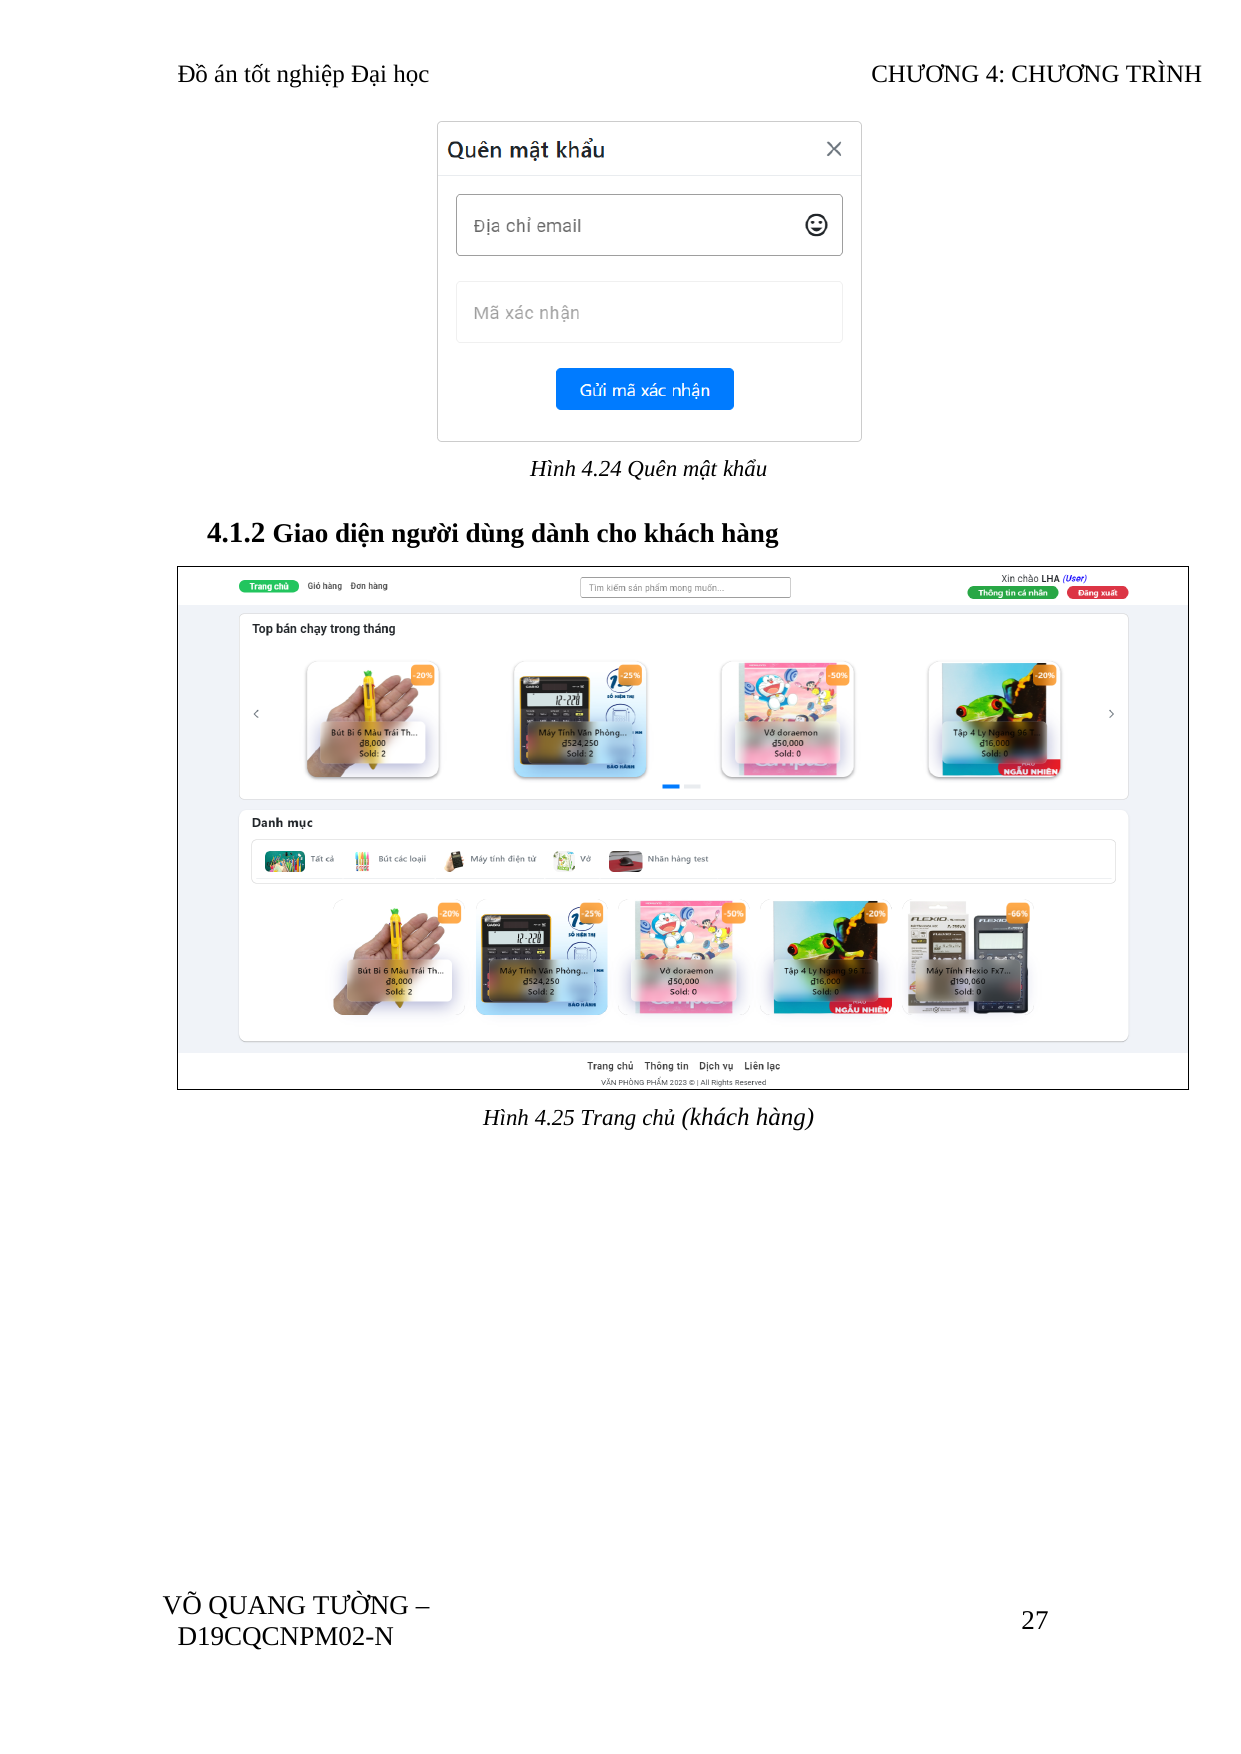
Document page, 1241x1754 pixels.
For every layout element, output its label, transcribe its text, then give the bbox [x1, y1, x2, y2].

picture [178, 567, 1188, 1089]
subtitle 4.1.2 Giao diện người dùng dành cho khách hàng [207, 515, 1122, 549]
picture [435, 118, 864, 443]
